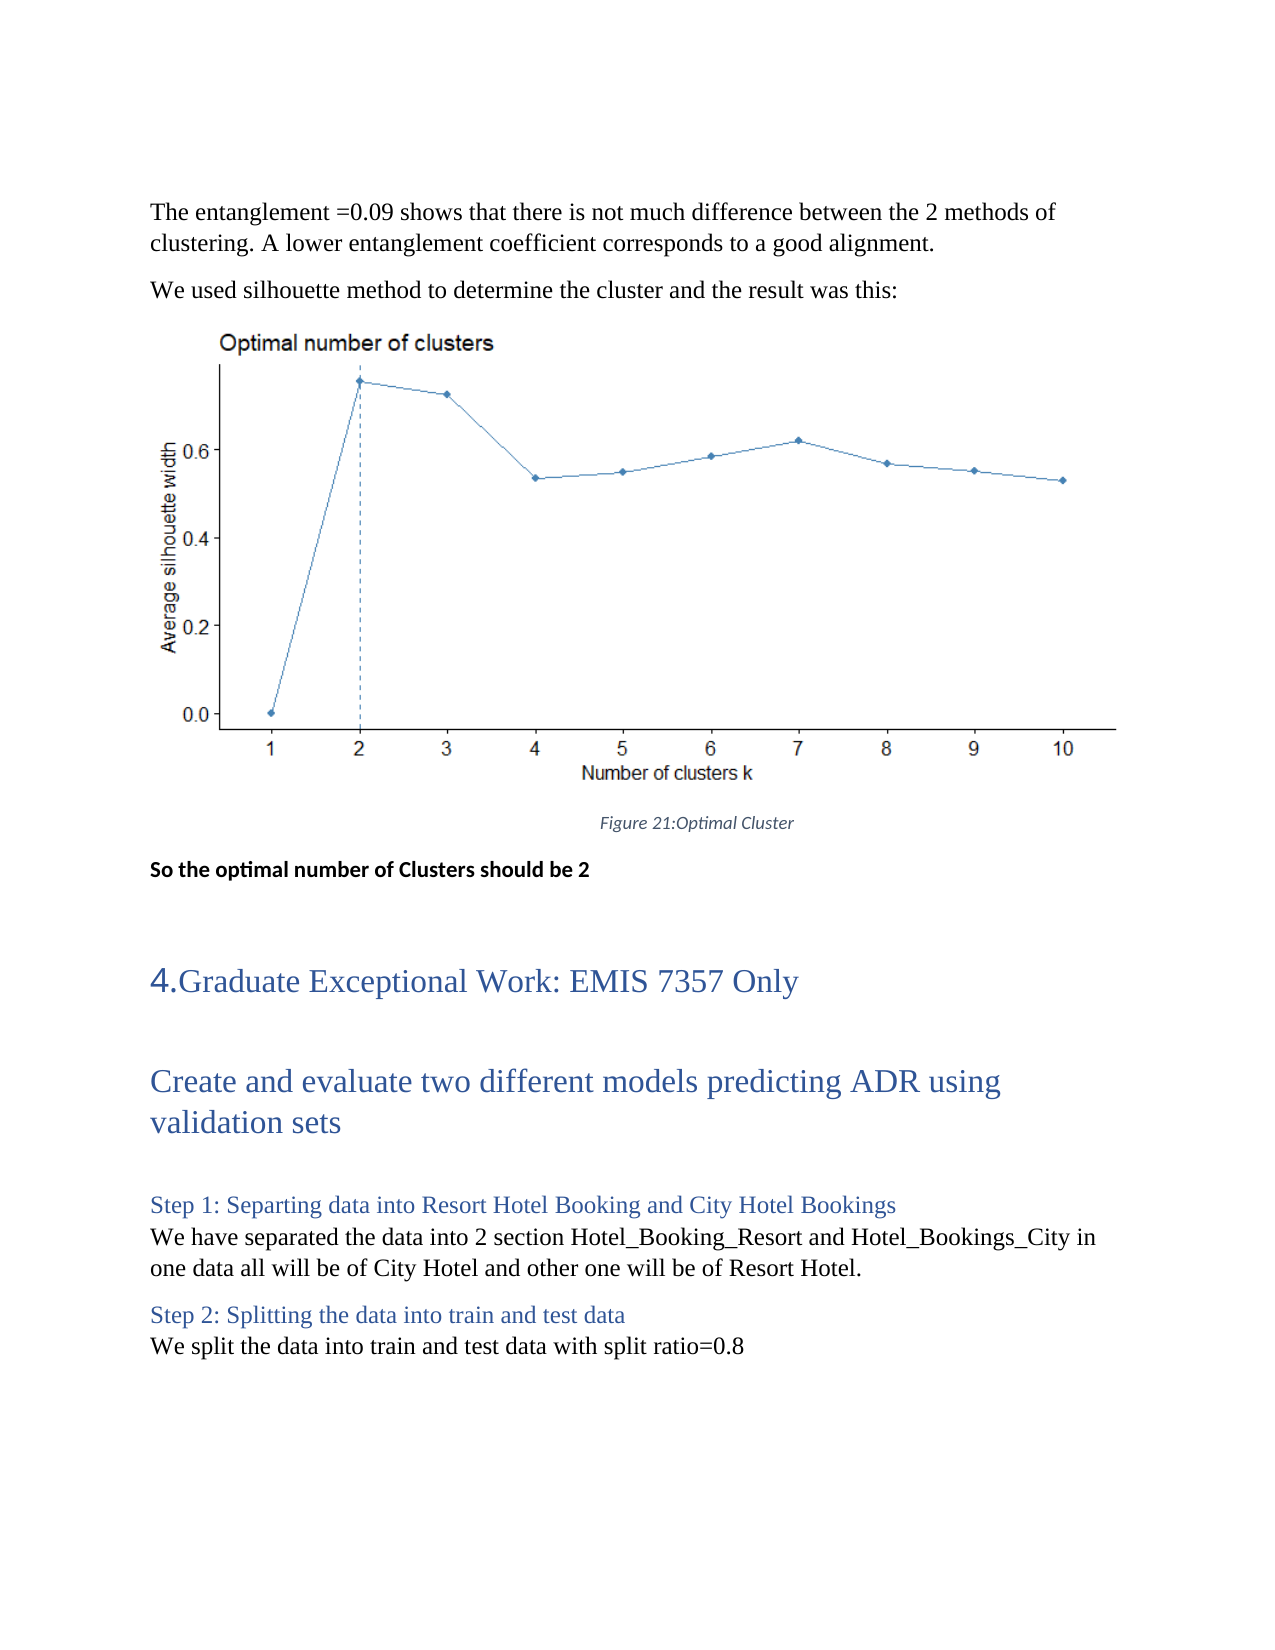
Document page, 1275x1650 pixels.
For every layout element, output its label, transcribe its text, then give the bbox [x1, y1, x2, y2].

text Figure 21:Optimal Cluster [525, 811, 1125, 834]
text So the optimal number of Clusters should be 2 [150, 855, 1125, 883]
picture [150, 323, 1125, 792]
subtitle Step 1: Separting data into Resort Hotel Booking and City Hotel Bookings [150, 1191, 1125, 1219]
subtitle 4.Graduate Exceptional Work: EMIS 7357 Only [150, 957, 1125, 1002]
text We have separated the data into 2 section Hotel_Booking_Resort and Hotel_Bookings_City in one data all will be of City Hotel and other one will be of Resort Hotel. [150, 1222, 1125, 1281]
text We split the data into train and test data with split ratio=0.8 [150, 1331, 1125, 1360]
text We used silhouette method to determine the cluster and the result was this: [150, 276, 1125, 304]
text The entanglement =0.09 shows that there is not much difference between the 2 methods of clustering. A lower entanglement coefficient corresponds to a good alignment. [150, 197, 1125, 257]
subtitle Step 2: Splitting the data into train and test data [150, 1300, 1125, 1329]
subtitle Create and evaluate two different models predicting ADR using validation sets [150, 1061, 1125, 1141]
